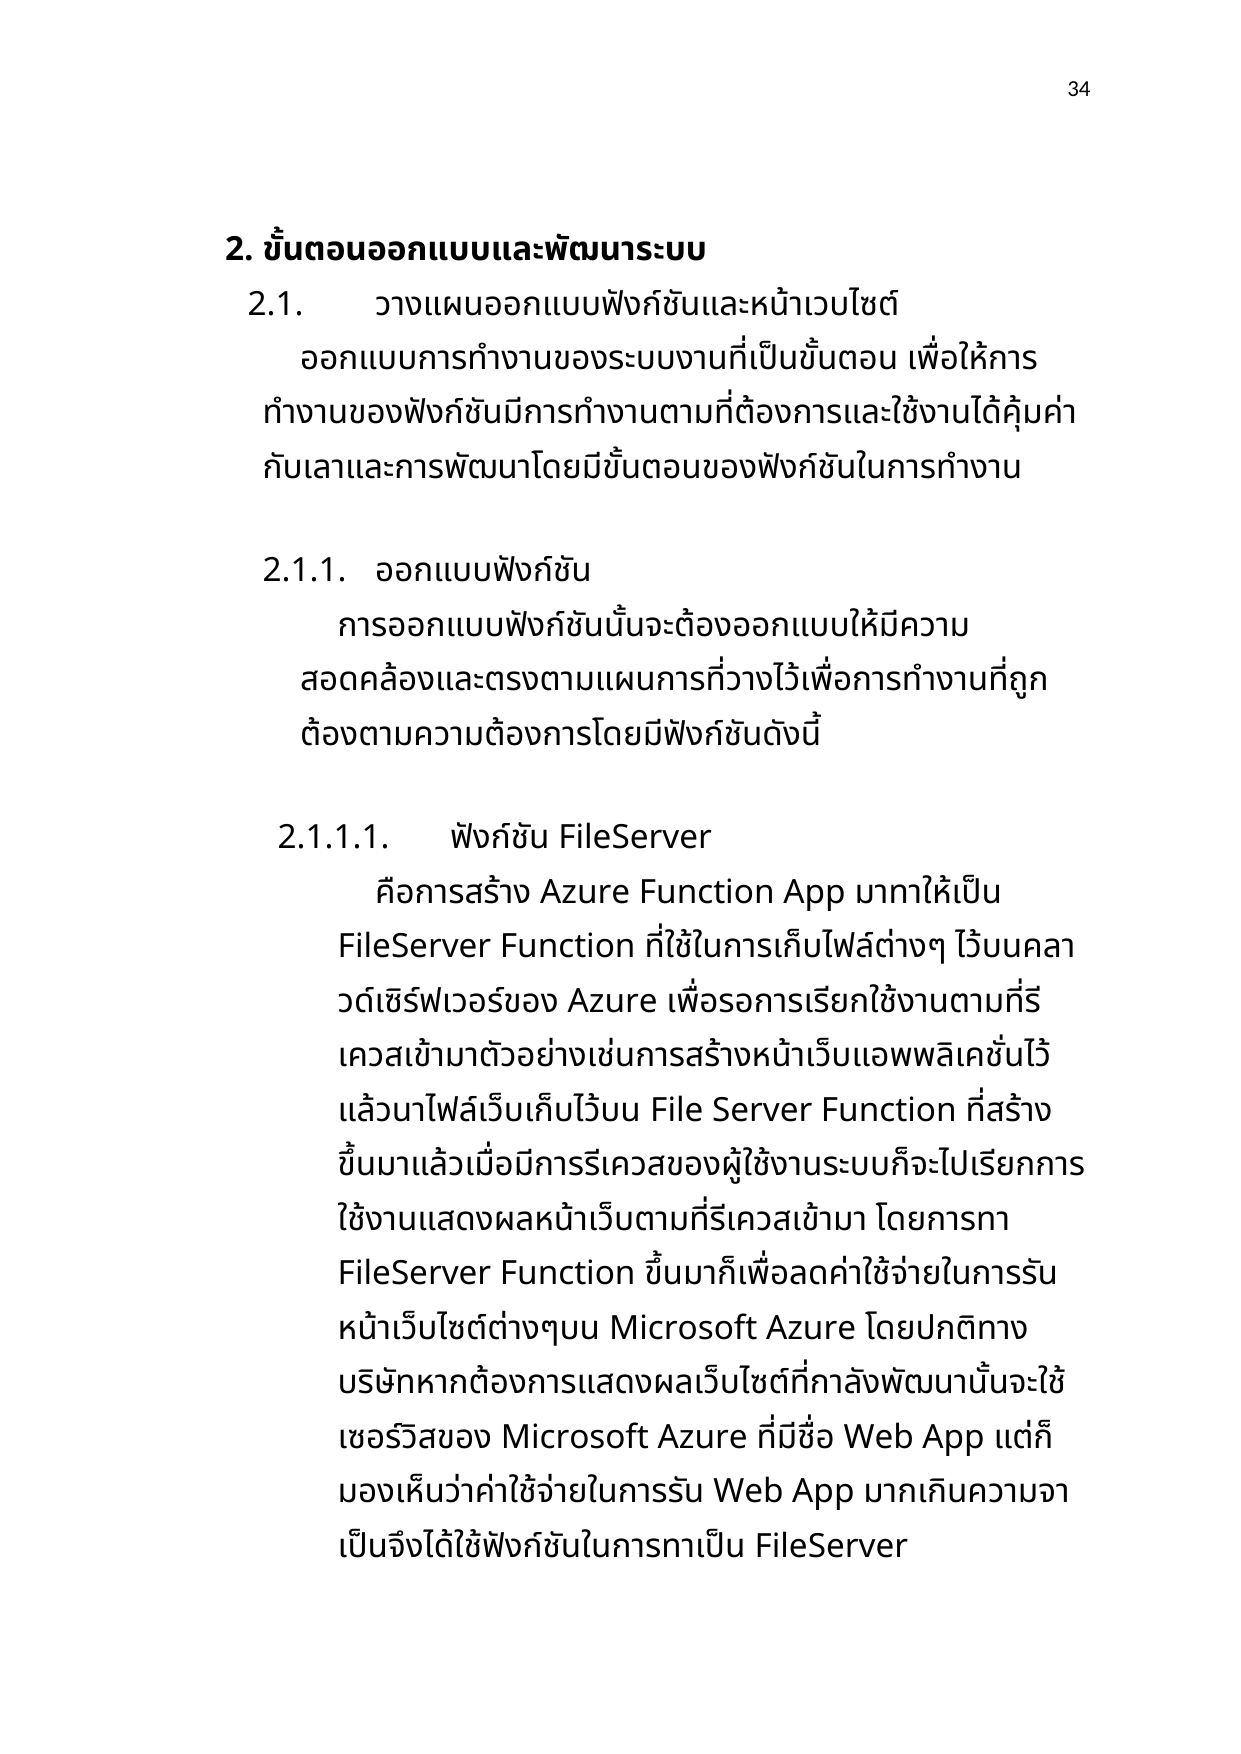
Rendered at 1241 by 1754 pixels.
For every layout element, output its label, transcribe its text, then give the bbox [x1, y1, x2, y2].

list วางแผนออกแบบฟังก์ชันและหน้าเวบไซต์ [247, 279, 1090, 330]
list การออกแบบฟังก์ชันนั้นจะต้องออกแบบให้มีความสอดคล้องและตรงตามแผนการที่วางไว้เพื่อการทำงานที่ถูกต้องตามความต้องการโดยมีฟังก์ชันดังนี้ [300, 601, 1090, 760]
list ฟังก์ชัน FileServer [277, 813, 1090, 863]
list คือการสร้าง Azure Function App มาทาให้เป็น FileServer Function ที่ใช้ในการเก็บไฟล์ต่างๆ ไว้บนคลาวด์เซิร์ฟเวอร์ของ Azure เพื่อรอการเรียกใช้งานตามที่รีเควสเข้ามาตัวอย่างเช่นการสร้างหน้าเว็บแอพพลิเคชั่นไว้แล้วนาไฟล์เว็บเก็บไว้บน File Server Function ที่สร้างขึ้นมาแล้วเมื่อมีการรีเควสของผู้ใช้งานระบบก็จะไปเรียกการใช้งานแสดงผลหน้าเว็บตามที่รีเควสเข้ามา โดยการทา FileServer Function ขึ้นมาก็เพื่อลดค่าใช้จ่ายในการรันหน้าเว็บไซต์ต่างๆบน Microsoft Azure โดยปกติทางบริษัทหากต้องการแสดงผลเว็บไซต์ที่กาลังพัฒนานั้นจะใช้เซอร์วิสของ Microsoft Azure ที่มีชื่อ Web App แต่ก็มองเห็นว่าค่าใช้จ่ายในการรัน Web App มากเกินความจาเป็นจึงได้ใช้ฟังก์ชันในการทาเป็น FileServer [337, 867, 1090, 1602]
list ขั้นตอนออกแบบและพัฒนาระบบ [225, 225, 1090, 276]
list ออกแบบฟังก์ชัน [262, 546, 1090, 597]
list ออกแบบการทำงานของระบบงานที่เป็นขั้นตอน เพื่อให้การทำงานของฟังก์ชันมีการทำงานตามที่ต้องการและใช้งานได้คุ้มค่ากับเลาและการพัฒนาโดยมีขั้นตอนของฟังก์ชันในการทำงาน [262, 334, 1090, 493]
